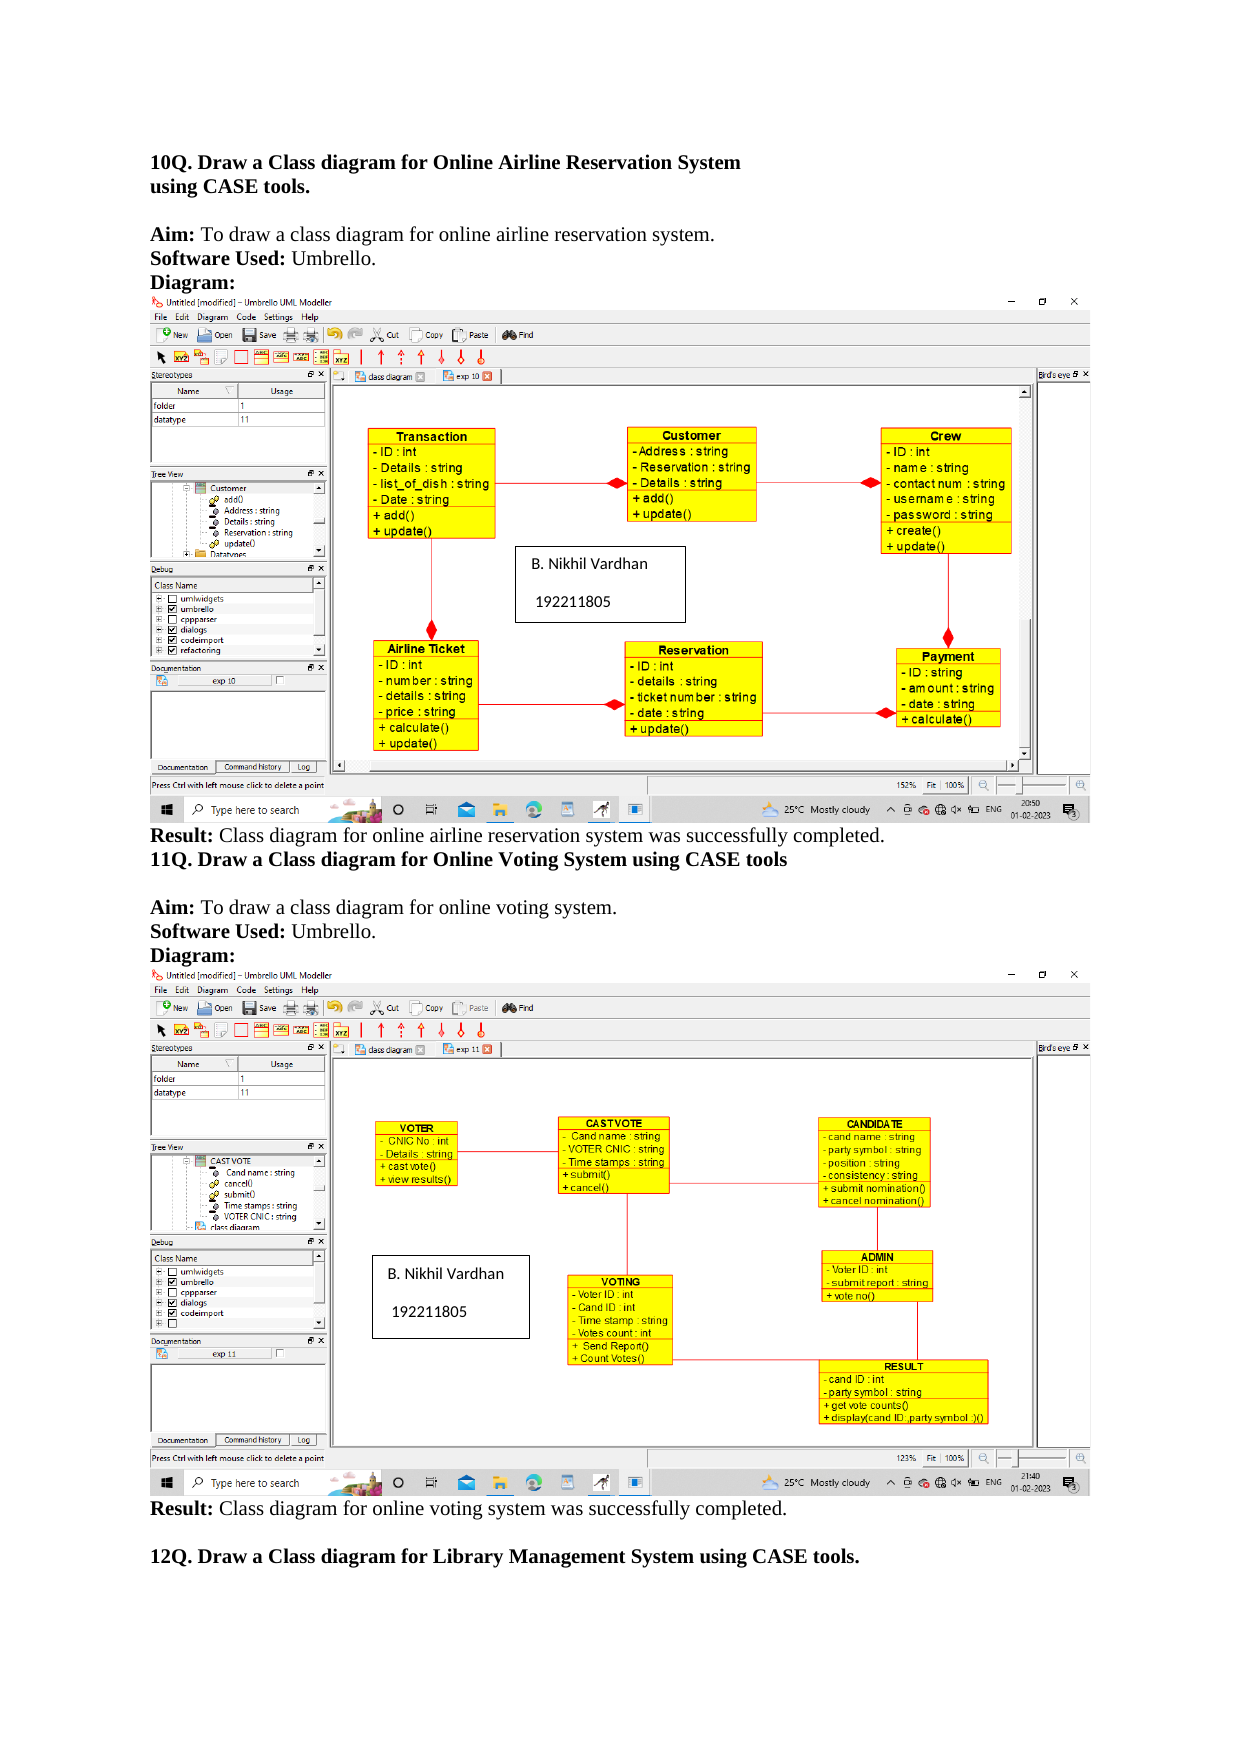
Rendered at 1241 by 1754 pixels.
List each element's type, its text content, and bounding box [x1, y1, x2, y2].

text using CASE tools. [150, 174, 1090, 198]
picture [150, 967, 1091, 1496]
text Aim: To draw a class diagram for online airline reservation system. [150, 222, 1090, 246]
text 10Q. Draw a Class diagram for Online Airline Reservation System [150, 150, 1090, 174]
text Result: Class diagram for online voting system was successfully completed. [150, 1496, 1090, 1520]
text 12Q. Draw a Class diagram for Library Management System using CASE tools. [150, 1544, 1090, 1568]
text Result: Class diagram for online airline reservation system was successfully completed. [150, 823, 1090, 847]
text Software Used: Umbrello. [150, 246, 1090, 270]
picture [150, 294, 1091, 823]
text Diagram: [150, 943, 1090, 967]
text 11Q. Draw a Class diagram for Online Voting System using CASE tools [150, 847, 1090, 871]
text Diagram: [150, 270, 1090, 294]
text Aim: To draw a class diagram for online voting system. [150, 895, 1090, 919]
text Software Used: Umbrello. [150, 919, 1090, 943]
